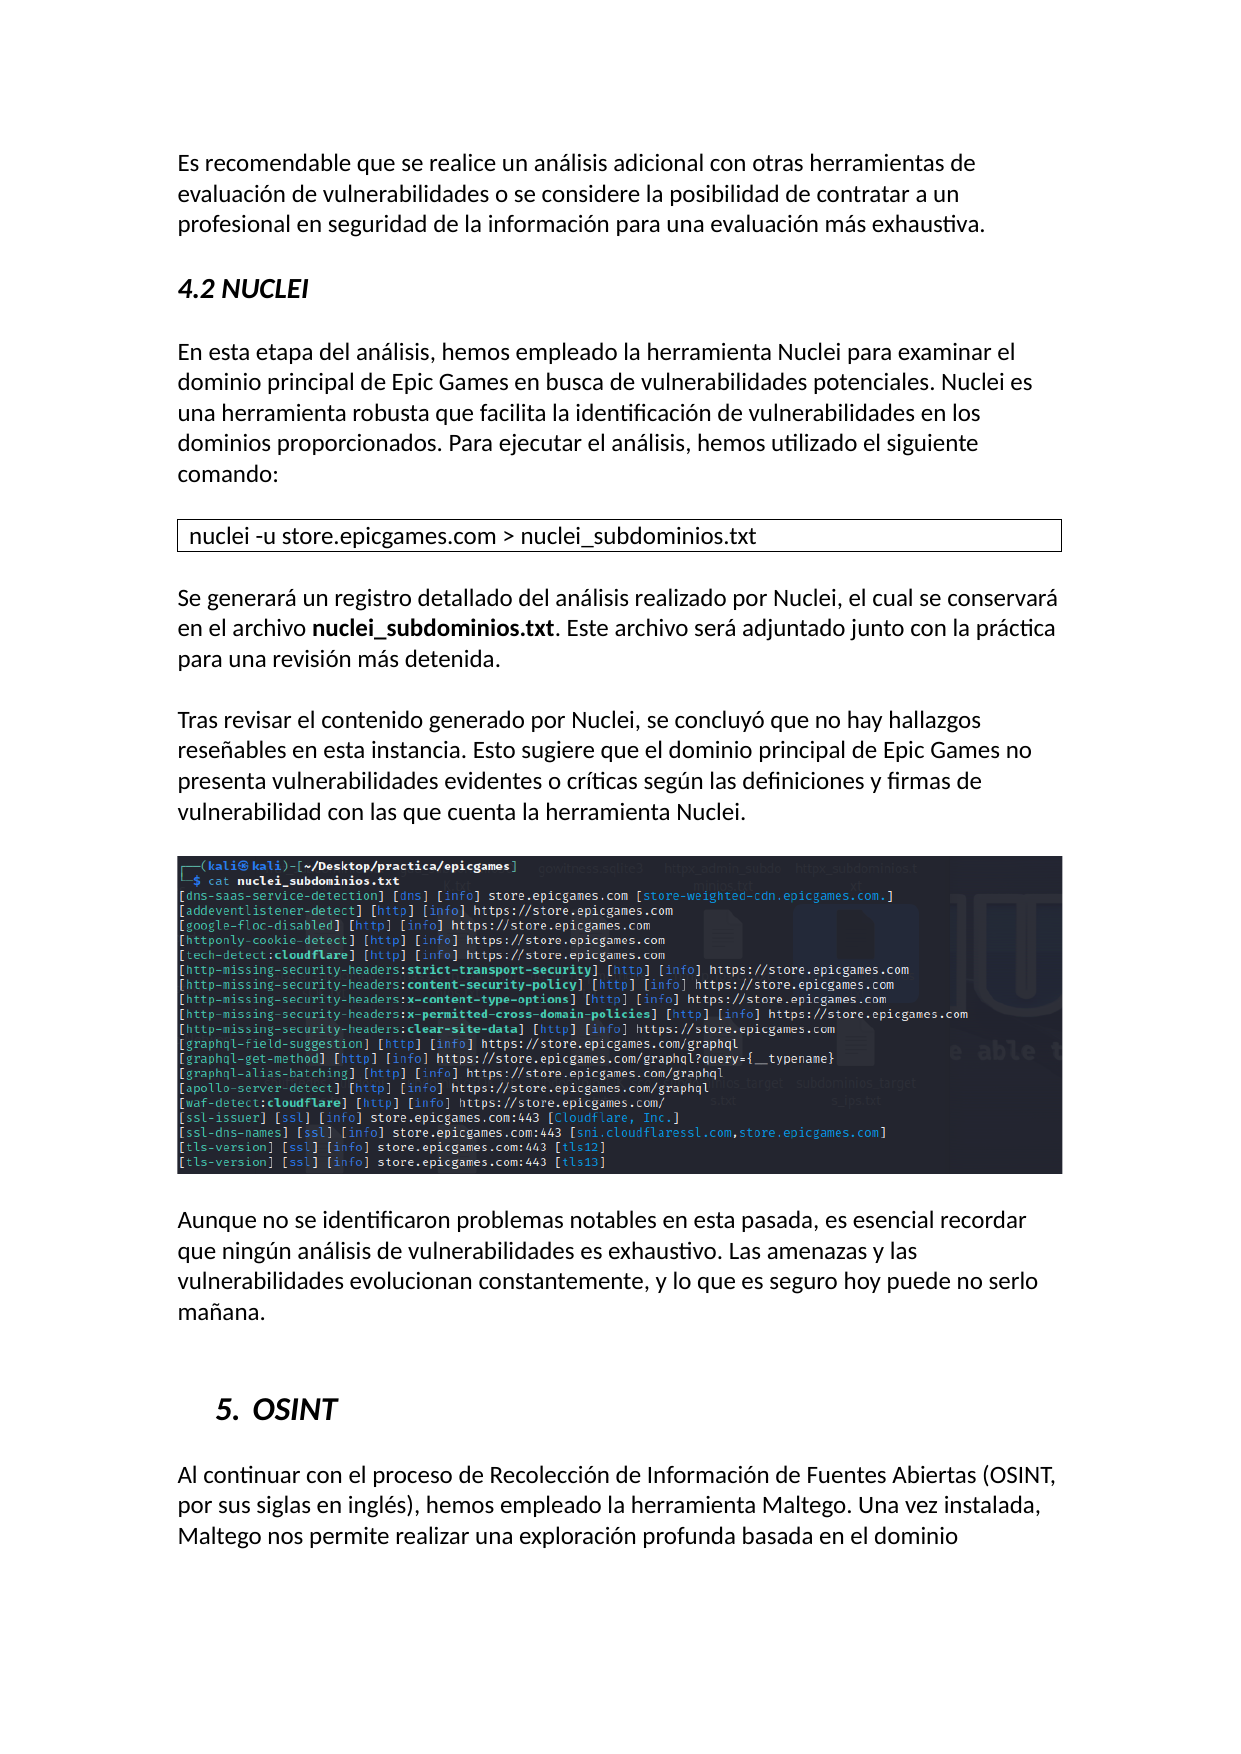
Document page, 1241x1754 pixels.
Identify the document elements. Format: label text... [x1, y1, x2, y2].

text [177, 1459, 1063, 1550]
text 4.2 NUCLEI [177, 270, 1063, 305]
text Aunque no se identificaron problemas notables en esta pasada, es esencial recordar que ningún análisis de vulnerabilidades es exhaustivo. Las amenazas y las vulnerabilidades evolucionan constantemente, y lo que es seguro hoy puede no serlo mañana. [177, 1204, 1063, 1327]
text Tras revisar el contenido generado por Nuclei, se concluyó que no hay hallazgos reseñables en esta instancia. Esto sugiere que el dominio principal de Epic Games no presenta vulnerabilidades evidentes o críticas según las definiciones y firmas de vulnerabilidad con las que cuenta la herramienta Nuclei. [177, 704, 1063, 826]
picture [177, 856, 1063, 1174]
list OSINT [215, 1388, 1063, 1428]
text Es recomendable que se realice un análisis adicional con otras herramientas de evaluación de vulnerabilidades o se considere la posibilidad de contratar a un profesional en seguridad de la información para una evaluación más exhaustiva. [177, 148, 1063, 239]
table_header ﻿nuclei -u store.epicgames.com > nuclei_subdominios.txt [178, 520, 1061, 551]
text En esta etapa del análisis, hemos empleado la herramienta Nuclei para examinar el dominio principal de Epic Games en busca de vulnerabilidades potenciales. Nuclei es una herramienta robusta que facilita la identificación de vulnerabilidades en los dominios proporcionados. Para ejecutar el análisis, hemos utilizado el siguiente comando: [177, 336, 1063, 488]
text Se generará un registro detallado del análisis realizado por Nuclei, el cual se conservará en el archivo nuclei_subdominios.txt. Este archivo será adjuntado junto con la práctica para una revisión más detenida. [177, 582, 1063, 674]
